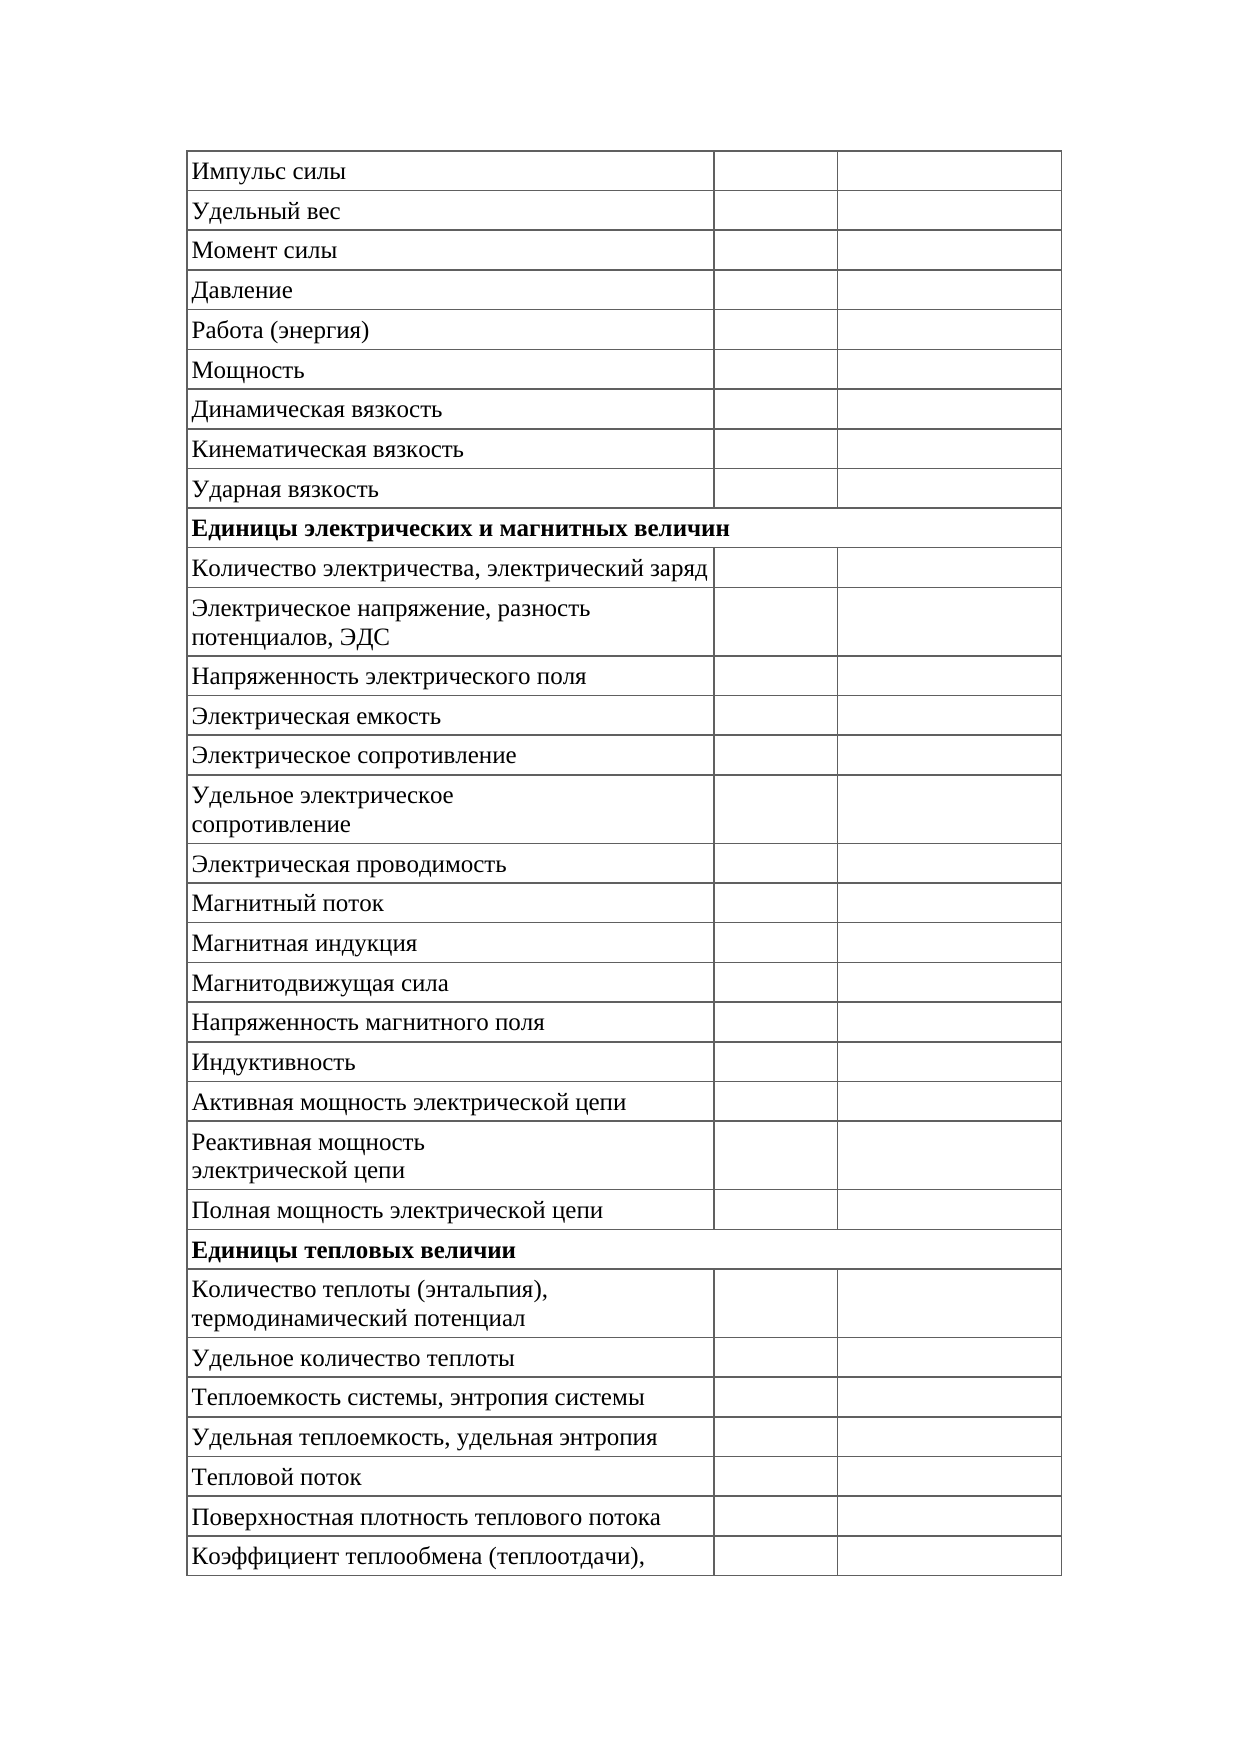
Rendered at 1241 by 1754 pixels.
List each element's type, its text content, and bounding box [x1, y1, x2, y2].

table_cell [838, 1003, 1061, 1041]
table_cell Ударная вязкость [188, 469, 713, 507]
table_cell [715, 1003, 837, 1041]
table_cell Электрическое сопротивление [188, 736, 713, 774]
table_cell [838, 776, 1061, 842]
table_cell [715, 1537, 837, 1575]
table_cell Электрическая проводимость [188, 844, 713, 882]
table_cell [838, 1418, 1061, 1456]
table_cell [838, 231, 1061, 269]
table_cell Удельное количество теплоты [188, 1338, 713, 1376]
table_cell [838, 1378, 1061, 1416]
table_cell [715, 696, 837, 734]
table_cell Магнитный поток [188, 884, 713, 922]
table_cell [715, 963, 837, 1001]
table_cell [715, 1338, 837, 1376]
table_cell [715, 1043, 837, 1081]
table_cell [715, 1270, 837, 1337]
table_cell Индуктивность [188, 1043, 713, 1081]
table_cell [838, 844, 1061, 882]
table_cell [838, 588, 1061, 655]
table_cell Полная мощность электрической цепи [188, 1190, 713, 1228]
table_cell [715, 1122, 837, 1189]
table_cell [715, 844, 837, 882]
table_cell [838, 1537, 1061, 1575]
table_cell Активная мощность электрической цепи [188, 1082, 713, 1120]
table_cell [715, 271, 837, 309]
table_cell Магнитная индукция [188, 923, 713, 962]
table_cell [838, 884, 1061, 922]
table_cell Теплоемкость системы, энтропия системы [188, 1378, 713, 1416]
table_cell Работа (энергия) [188, 310, 713, 348]
table_cell Количество электричества, электрический заряд [188, 548, 713, 587]
table_cell [838, 191, 1061, 229]
table_cell [838, 657, 1061, 695]
table_cell [838, 1082, 1061, 1120]
table_cell [715, 1082, 837, 1120]
table_cell [838, 1270, 1061, 1337]
table_cell [838, 152, 1061, 190]
table_cell Давление [188, 271, 713, 309]
table_cell [838, 1457, 1061, 1495]
table_cell [715, 1190, 837, 1228]
table_cell [838, 963, 1061, 1001]
table_cell [715, 736, 837, 774]
table_cell [838, 696, 1061, 734]
table_cell [715, 1378, 837, 1416]
table_cell [715, 1497, 837, 1535]
table_cell [838, 736, 1061, 774]
table_cell Удельный вес [188, 191, 713, 229]
table_cell [715, 923, 837, 962]
table_cell Электрическое напряжение, разность потенциалов, ЭДС [188, 588, 713, 655]
table_cell Единицы электрических и магнитных величин [188, 509, 1061, 547]
table_cell [715, 884, 837, 922]
table_cell [838, 548, 1061, 587]
table_cell [838, 390, 1061, 428]
table_cell [715, 1457, 837, 1495]
table_cell Напряженность магнитного поля [188, 1003, 713, 1041]
table_cell Импульс силы [188, 152, 713, 190]
table_cell [715, 657, 837, 695]
table_cell [715, 152, 837, 190]
table_cell [838, 923, 1061, 962]
table_cell Динамическая вязкость [188, 390, 713, 428]
table_cell [838, 1190, 1061, 1228]
table_cell Момент силы [188, 231, 713, 269]
table_cell Кинематическая вязкость [188, 430, 713, 467]
table_cell Реактивная мощность электрической цепи [188, 1122, 713, 1189]
table_cell [838, 271, 1061, 309]
table_cell [715, 231, 837, 269]
table_cell [838, 469, 1061, 507]
table_cell Мощность [188, 350, 713, 388]
table_cell [838, 1497, 1061, 1535]
table_cell Электрическая емкость [188, 696, 713, 734]
table_cell [715, 390, 837, 428]
table_cell [838, 310, 1061, 348]
table_cell Тепловой поток [188, 1457, 713, 1495]
table_cell [715, 350, 837, 388]
table_cell [715, 588, 837, 655]
table_cell Удельная теплоемкость, удельная энтропия [188, 1418, 713, 1456]
table_cell [715, 1418, 837, 1456]
table_cell [838, 350, 1061, 388]
table_cell [838, 430, 1061, 467]
table_cell [715, 469, 837, 507]
table_cell [715, 776, 837, 842]
table_cell [715, 310, 837, 348]
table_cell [188, 1537, 713, 1575]
table_cell [715, 191, 837, 229]
table_cell Единицы тепловых величии [188, 1230, 1061, 1268]
table_cell Количество теплоты (энтальпия), термодинамический потенциал [188, 1270, 713, 1337]
table_cell [838, 1043, 1061, 1081]
table_cell Напряженность электрического поля [188, 657, 713, 695]
table_cell [715, 430, 837, 467]
table_cell [838, 1122, 1061, 1189]
table_cell Поверхностная плотность теплового потока [188, 1497, 713, 1535]
table_cell Магнитодвижущая сила [188, 963, 713, 1001]
table_cell Удельное электрическое сопротивление [188, 776, 713, 842]
table_cell [715, 548, 837, 587]
table_cell [838, 1338, 1061, 1376]
